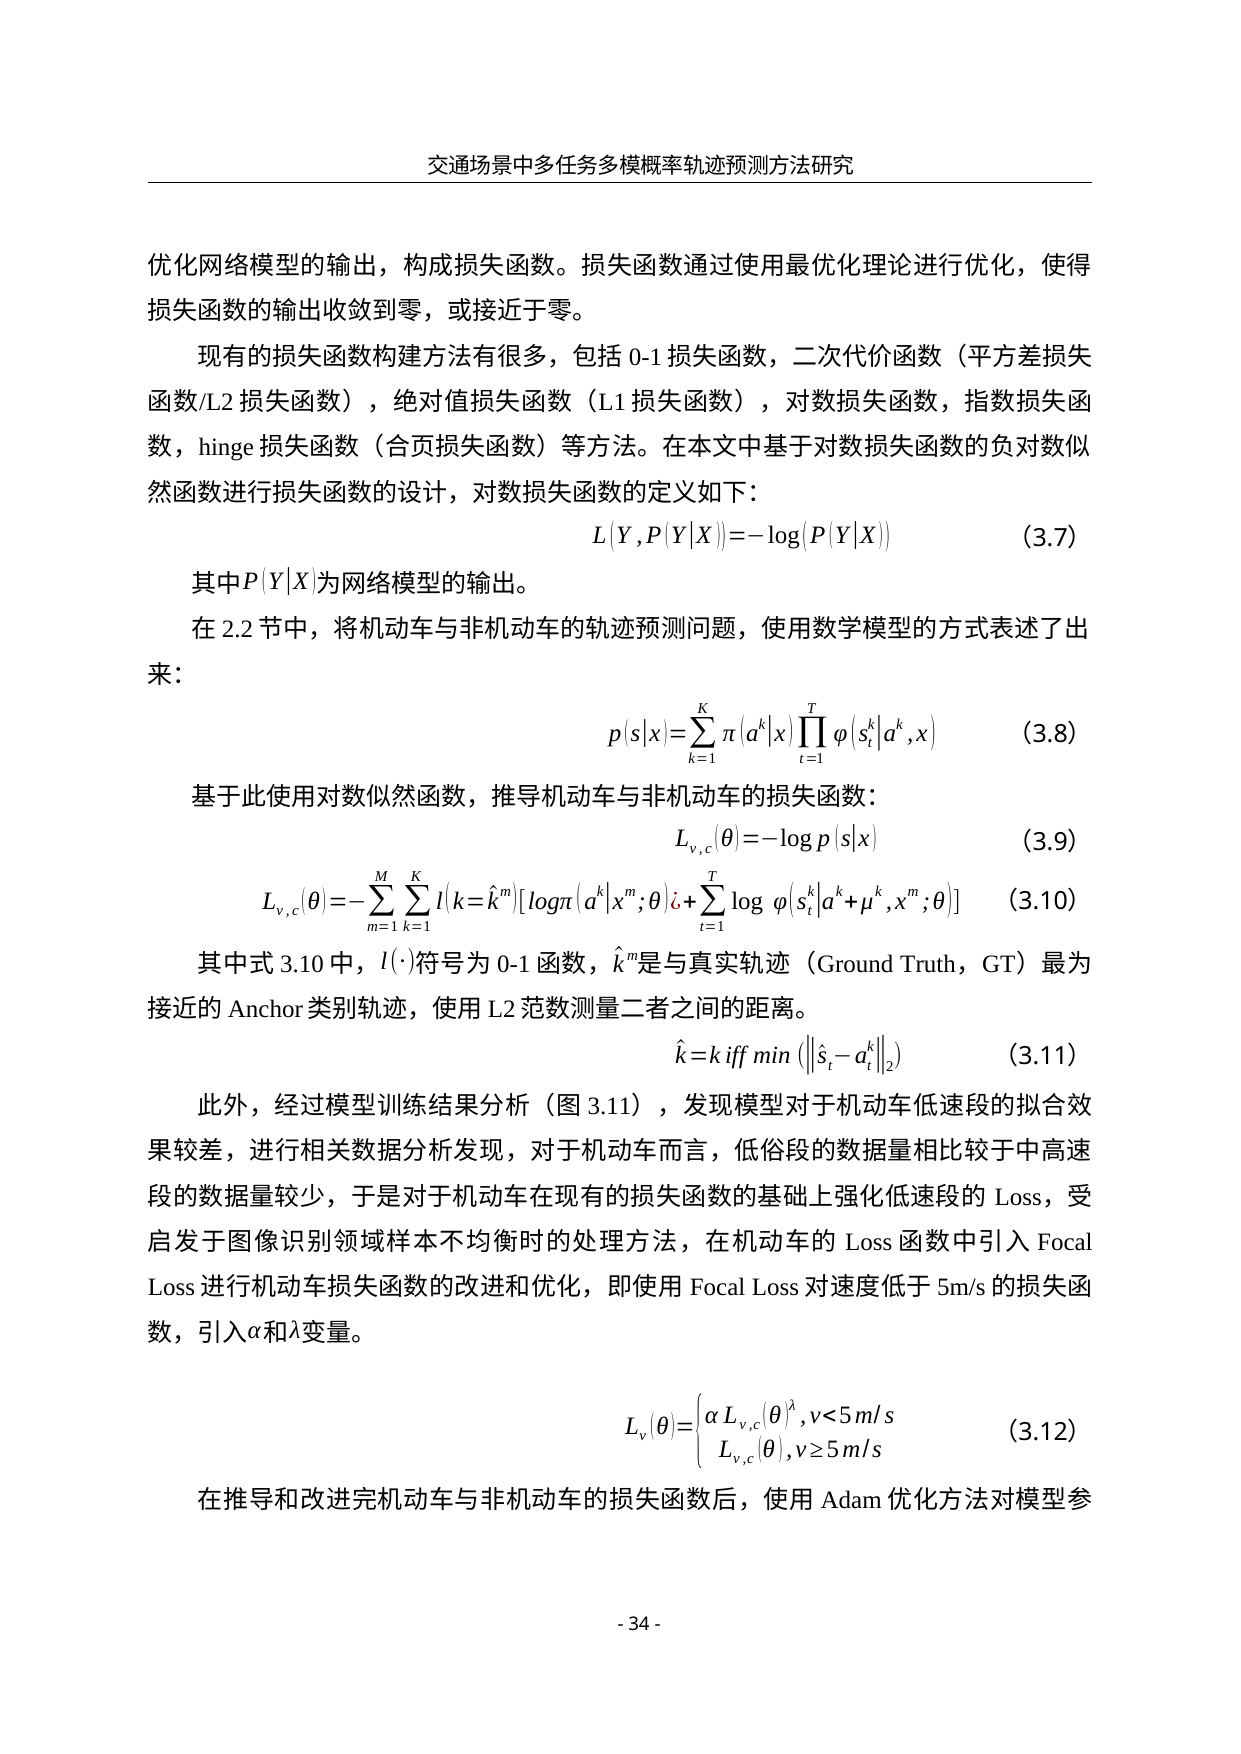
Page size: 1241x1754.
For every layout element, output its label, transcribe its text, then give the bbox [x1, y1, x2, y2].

text 此外，经过模型训练结果分析（图3.11），发现模型对于机动车低速段的拟合效果较差，进行相关数据分析发现，对于机动车而言，低俗段的数据量相比较于中高速段的数据量较少，于是对于机动车在现有的损失函数的基础上强化低速段的Loss，受启发于图像识别领域样本不均衡时的处理方法，在机动车的Loss函数中引入Focal Loss进行机动车损失函数的改进和优化，即使用Focal Loss对速度低于5m/s的损失函数，引入和变量。 [148, 1086, 1092, 1348]
text （3.8） [148, 699, 1092, 767]
text （3.11） [148, 1034, 1092, 1076]
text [148, 246, 1092, 327]
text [148, 1479, 1092, 1516]
text 其中式3.10中，符号为0-1函数，是与真实轨迹（Ground Truth，GT）最为接近的Anchor类别轨迹，使用L2范数测量二者之间的距离。 [148, 943, 1092, 1025]
text 现有的损失函数构建方法有很多，包括0-1损失函数，二次代价函数（平方差损失函数/L2损失函数），绝对值损失函数（L1损失函数），对数损失函数，指数损失函数，hinge损失函数（合页损失函数）等方法。在本文中基于对数损失函数的负对数似然函数进行损失函数的设计，对数损失函数的定义如下： [148, 336, 1092, 508]
text （3.7） [148, 517, 1092, 554]
text 其中为网络模型的输出。 [148, 563, 1092, 600]
text （3.12） [148, 1393, 1092, 1470]
text 在2.2节中，将机动车与非机动车的轨迹预测问题，使用数学模型的方式表述了出来： [148, 609, 1092, 690]
text （3.9） [148, 821, 1092, 858]
text （3.10） [148, 867, 1092, 934]
text 基于此使用对数似然函数，推导机动车与非机动车的损失函数： [148, 776, 1092, 812]
